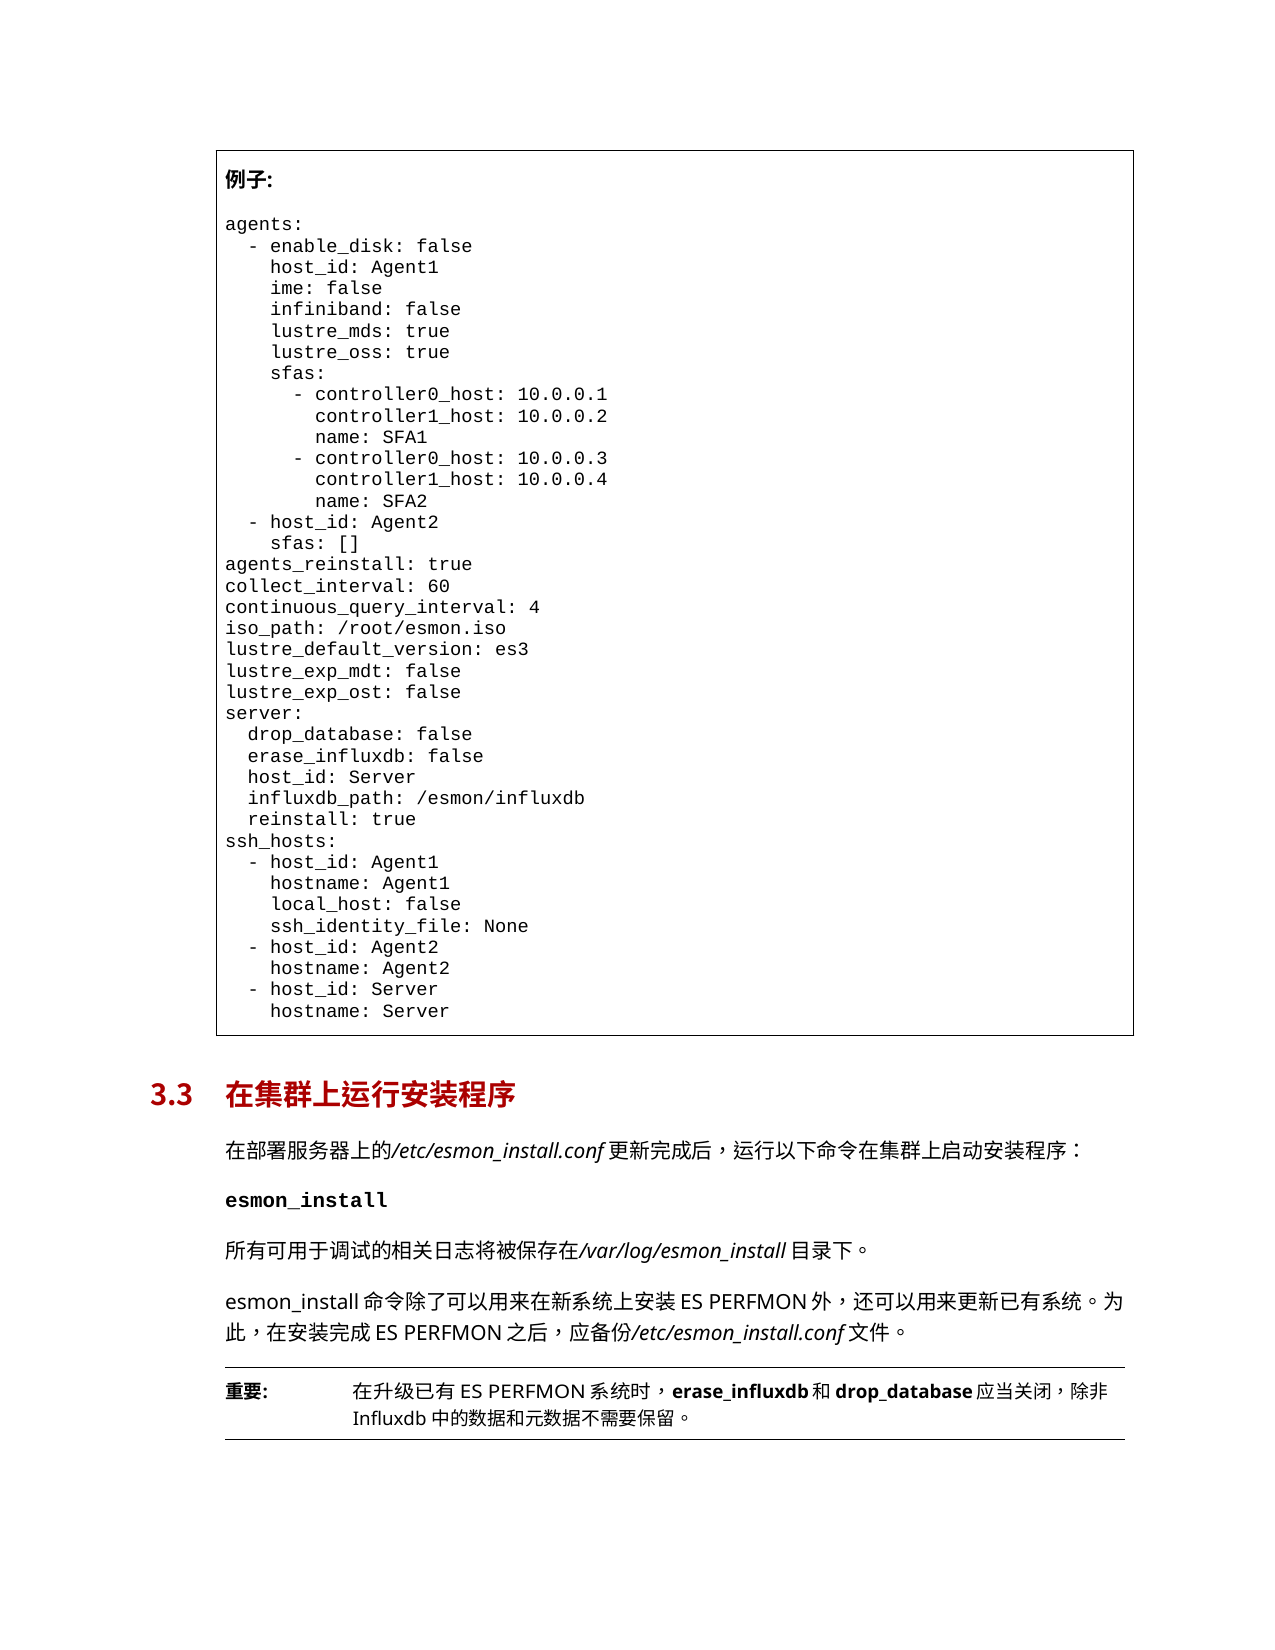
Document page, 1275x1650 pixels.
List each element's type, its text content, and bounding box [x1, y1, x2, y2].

text host_id: Agent1 [217, 244, 1133, 265]
text iso_path: /root/esmon.iso [217, 605, 1133, 627]
text sfas: [] [217, 520, 1133, 542]
text ssh_hosts: [217, 818, 1133, 839]
text erase_influxdb: false [217, 733, 1133, 754]
text - host_id: Agent2 [217, 924, 1133, 945]
text continuous_query_interval: 4 [217, 584, 1133, 605]
text lustre_default_version: es3 [217, 627, 1133, 648]
text reinstall: true [217, 797, 1133, 818]
text 所有可用于调试的相关日志将被保存在/var/log/esmon_install目录下。 [225, 1234, 1125, 1265]
text lustre_exp_ost: false [217, 669, 1133, 690]
text esmon_install [225, 1190, 1125, 1214]
text 例子: [217, 151, 1133, 194]
text - host_id: Agent1 [217, 839, 1133, 860]
text influxdb_path: /esmon/influxdb [217, 775, 1133, 797]
text esmon_install命令除了可以用来在新系统上安装ES PERFMON外，还可以用来更新已有系统。为此，在安装完成ES PERFMON之后，应备份/etc/esmon_install.conf文件。 [225, 1286, 1125, 1346]
text hostname: Agent1 [217, 860, 1133, 882]
text controller1_host: 10.0.0.2 [217, 393, 1133, 414]
text name: SFA2 [217, 478, 1133, 499]
text - host_id: Server [217, 967, 1133, 988]
text sfas: [217, 350, 1133, 372]
text 在部署服务器上的/etc/esmon_install.conf更新完成后，运行以下命令在集群上启动安装程序： [225, 1135, 1125, 1165]
text host_id: Server [217, 754, 1133, 775]
text name: SFA1 [217, 414, 1133, 435]
text agents: [217, 202, 1133, 223]
text lustre_exp_mdt: false [217, 648, 1133, 669]
text collect_interval: 60 [217, 563, 1133, 584]
text local_host: false [217, 882, 1133, 903]
text infiniband: false [217, 287, 1133, 308]
text controller1_host: 10.0.0.4 [217, 457, 1133, 478]
text - enable_disk: false [217, 223, 1133, 244]
subtitle 在集群上运行安装程序 [150, 1072, 1125, 1114]
text hostname: Agent2 [217, 945, 1133, 967]
text drop_database: false [217, 712, 1133, 733]
text ime: false [217, 265, 1133, 287]
text 重要: 在升级已有ES PERFMON系统时，erase_influxdb和drop_database应当关闭，除非Influxdb 中的数据和元数据不需要保留。 [225, 1368, 1125, 1439]
text - controller0_host: 10.0.0.1 [217, 372, 1133, 393]
text - host_id: Agent2 [217, 499, 1133, 520]
text hostname: Server [217, 988, 1133, 1035]
text lustre_mds: true [217, 308, 1133, 329]
text lustre_oss: true [217, 329, 1133, 350]
text agents_reinstall: true [217, 542, 1133, 563]
text server: [217, 690, 1133, 712]
text ssh_identity_file: None [217, 903, 1133, 924]
text - controller0_host: 10.0.0.3 [217, 435, 1133, 457]
